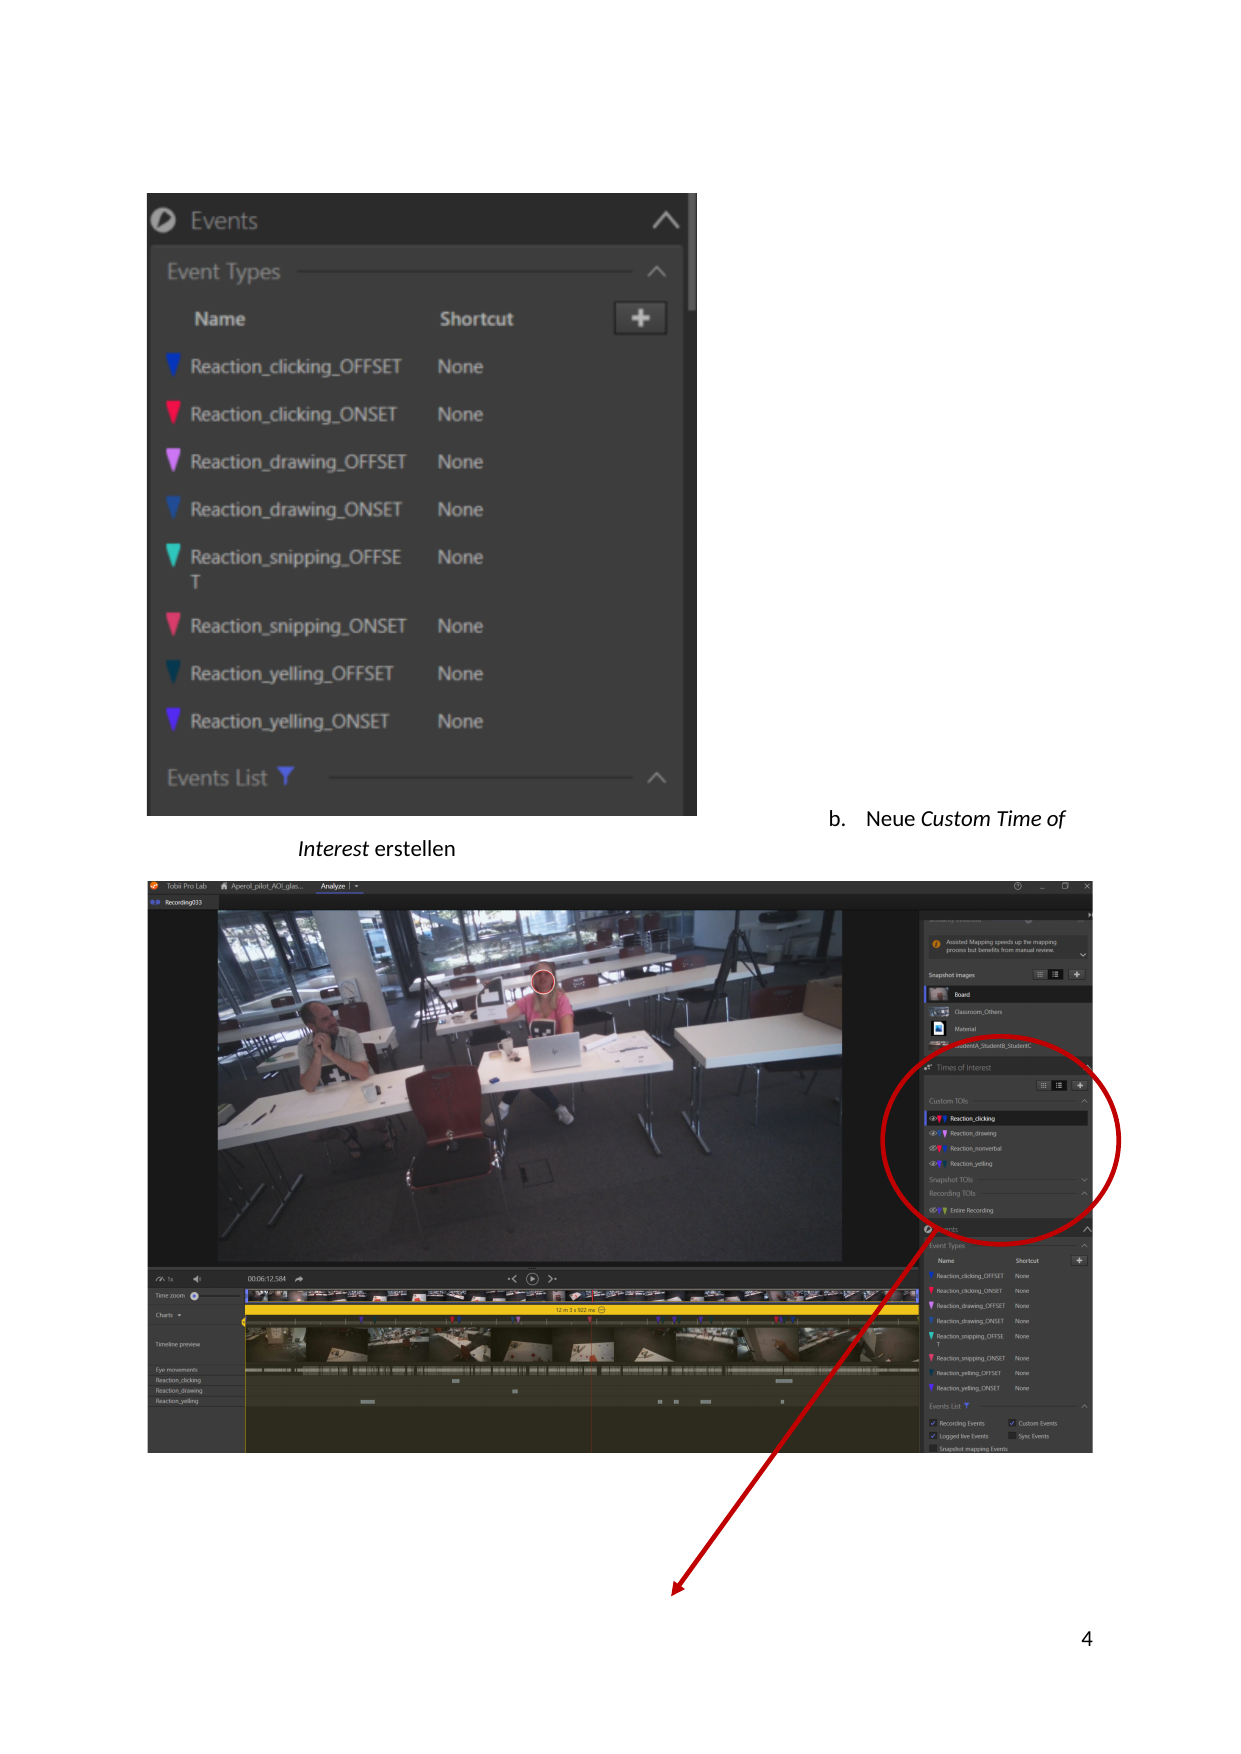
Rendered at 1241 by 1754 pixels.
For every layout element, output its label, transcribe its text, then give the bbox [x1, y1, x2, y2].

list Neue Custom Time of Interest erstellen [260, 804, 1093, 862]
picture [147, 881, 1093, 1453]
picture [886, 1039, 1093, 1241]
picture [146, 193, 697, 816]
picture [779, 1210, 1093, 1453]
